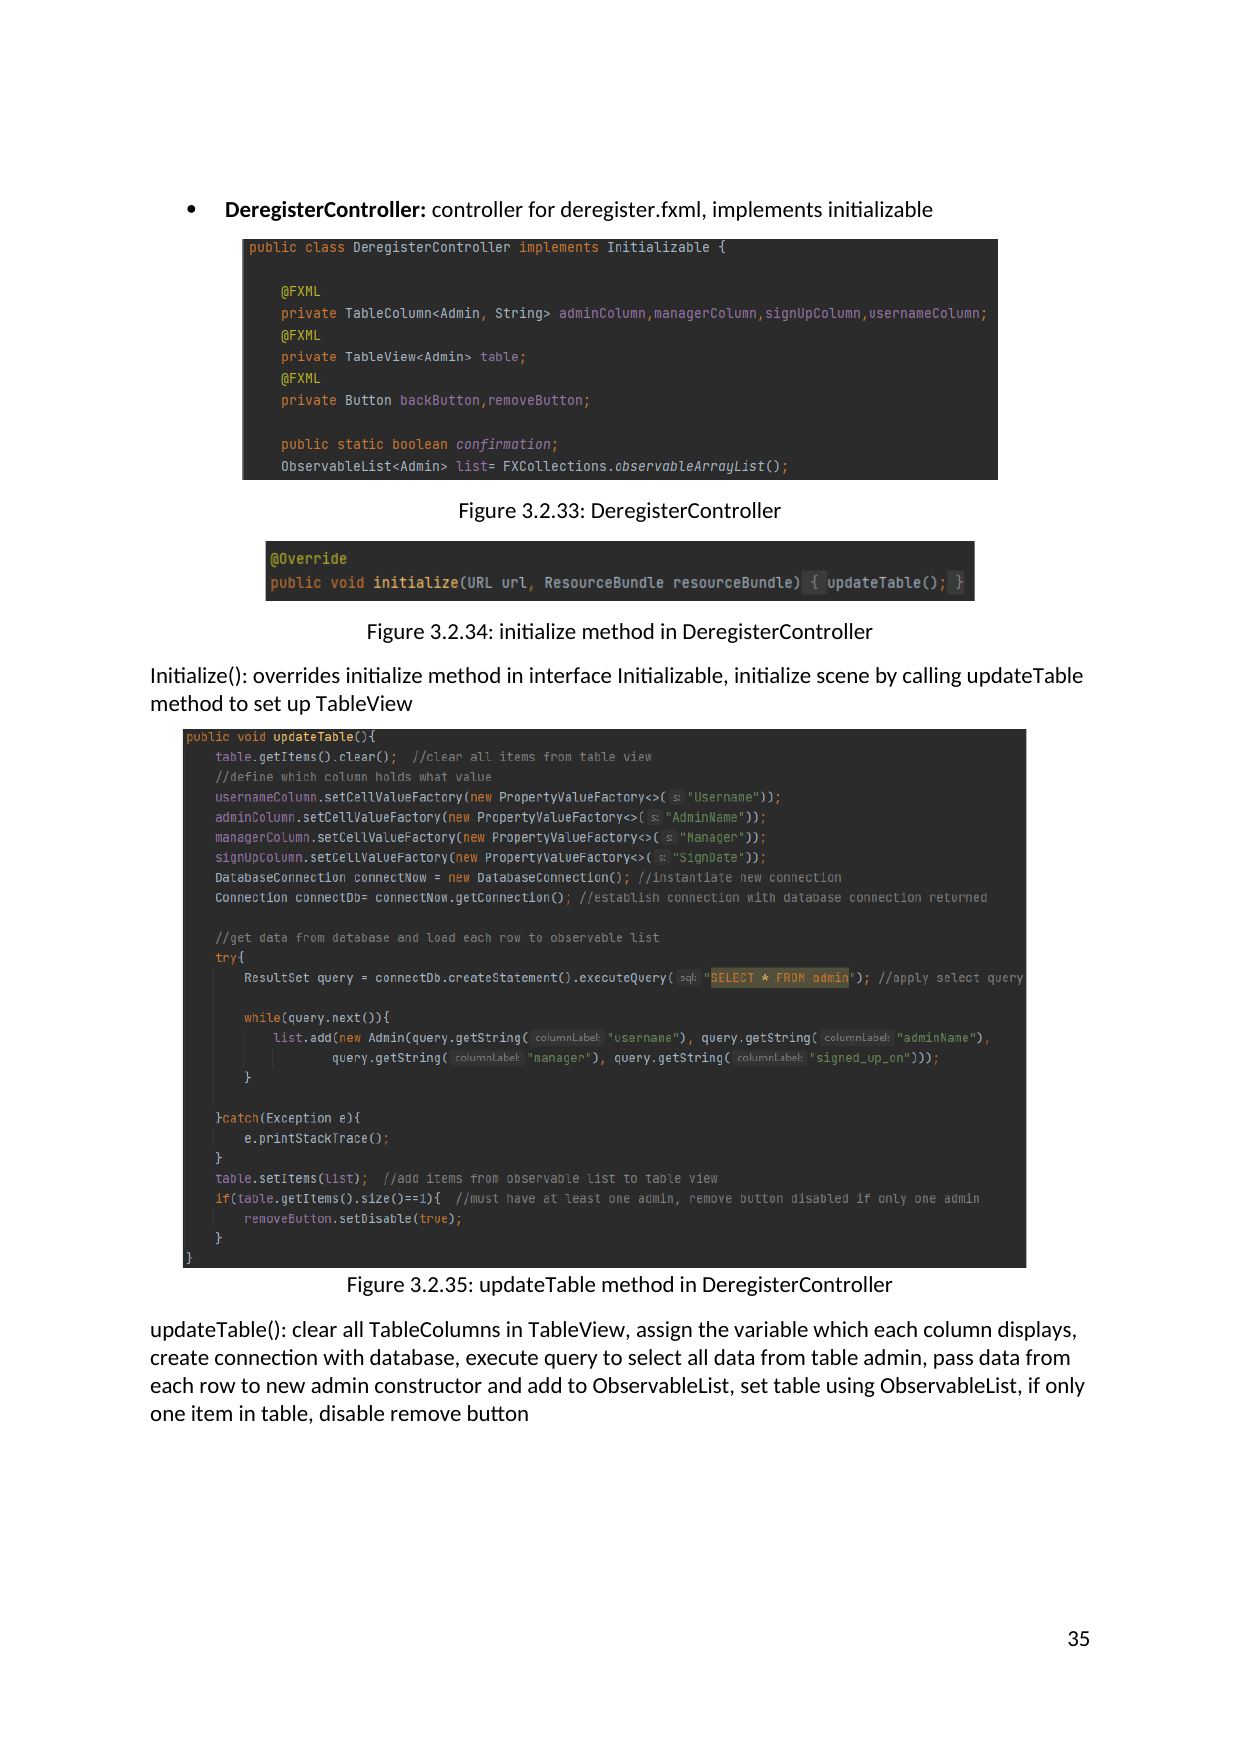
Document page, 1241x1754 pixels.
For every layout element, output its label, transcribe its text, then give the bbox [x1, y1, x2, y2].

text Figure 3.2.35: updateTable method in DeregisterController [150, 1271, 1090, 1298]
text Figure 3.2.33: DeregisterController [150, 497, 1090, 525]
list DeregisterController: controller for deregister.fxml, implements initializable [187, 195, 1090, 223]
text Figure 3.2.34: initialize method in DeregisterController [150, 617, 1090, 645]
picture [265, 541, 975, 601]
picture [242, 239, 998, 480]
text updateTable(): clear all TableColumns in TableView, assign the variable which each column displays, create connection with database, execute query to select all data from table admin, pass data from each row to new admin constructor and add to ObservableList, set table using ObservableList, if only one item in table, disable remove button [150, 1315, 1090, 1427]
picture [182, 729, 1027, 1268]
text Initialize(): overrides initialize method in interface Initializable, initialize scene by calling updateTable method to set up TableView [150, 662, 1090, 718]
